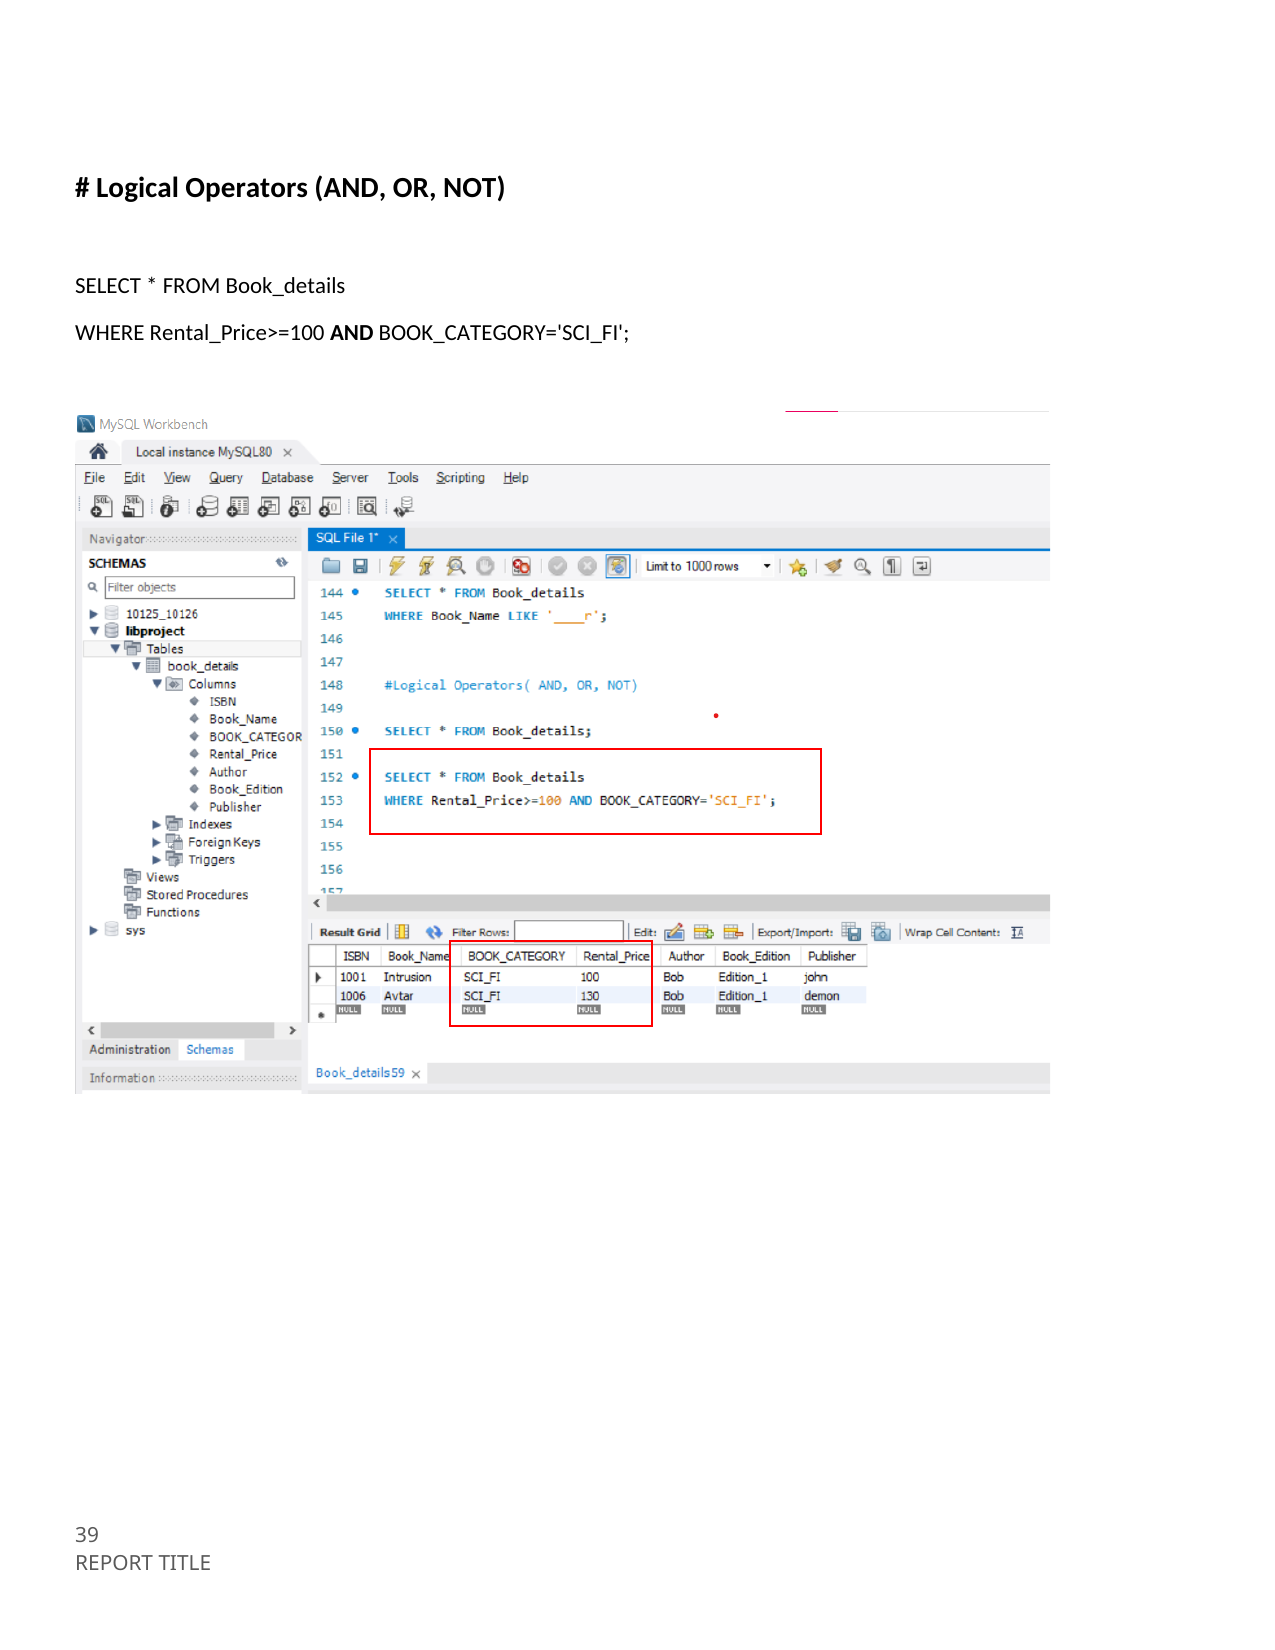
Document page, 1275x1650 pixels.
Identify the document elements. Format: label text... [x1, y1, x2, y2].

text WHERE Rental_Price>=100 AND BOOK_CATEGORY='SCI_FI'; [75, 318, 1200, 346]
text # Logical Operators (AND, OR, NOT) [75, 169, 1200, 204]
text SELECT * FROM Book_details [75, 271, 1200, 299]
picture [75, 411, 1050, 1094]
